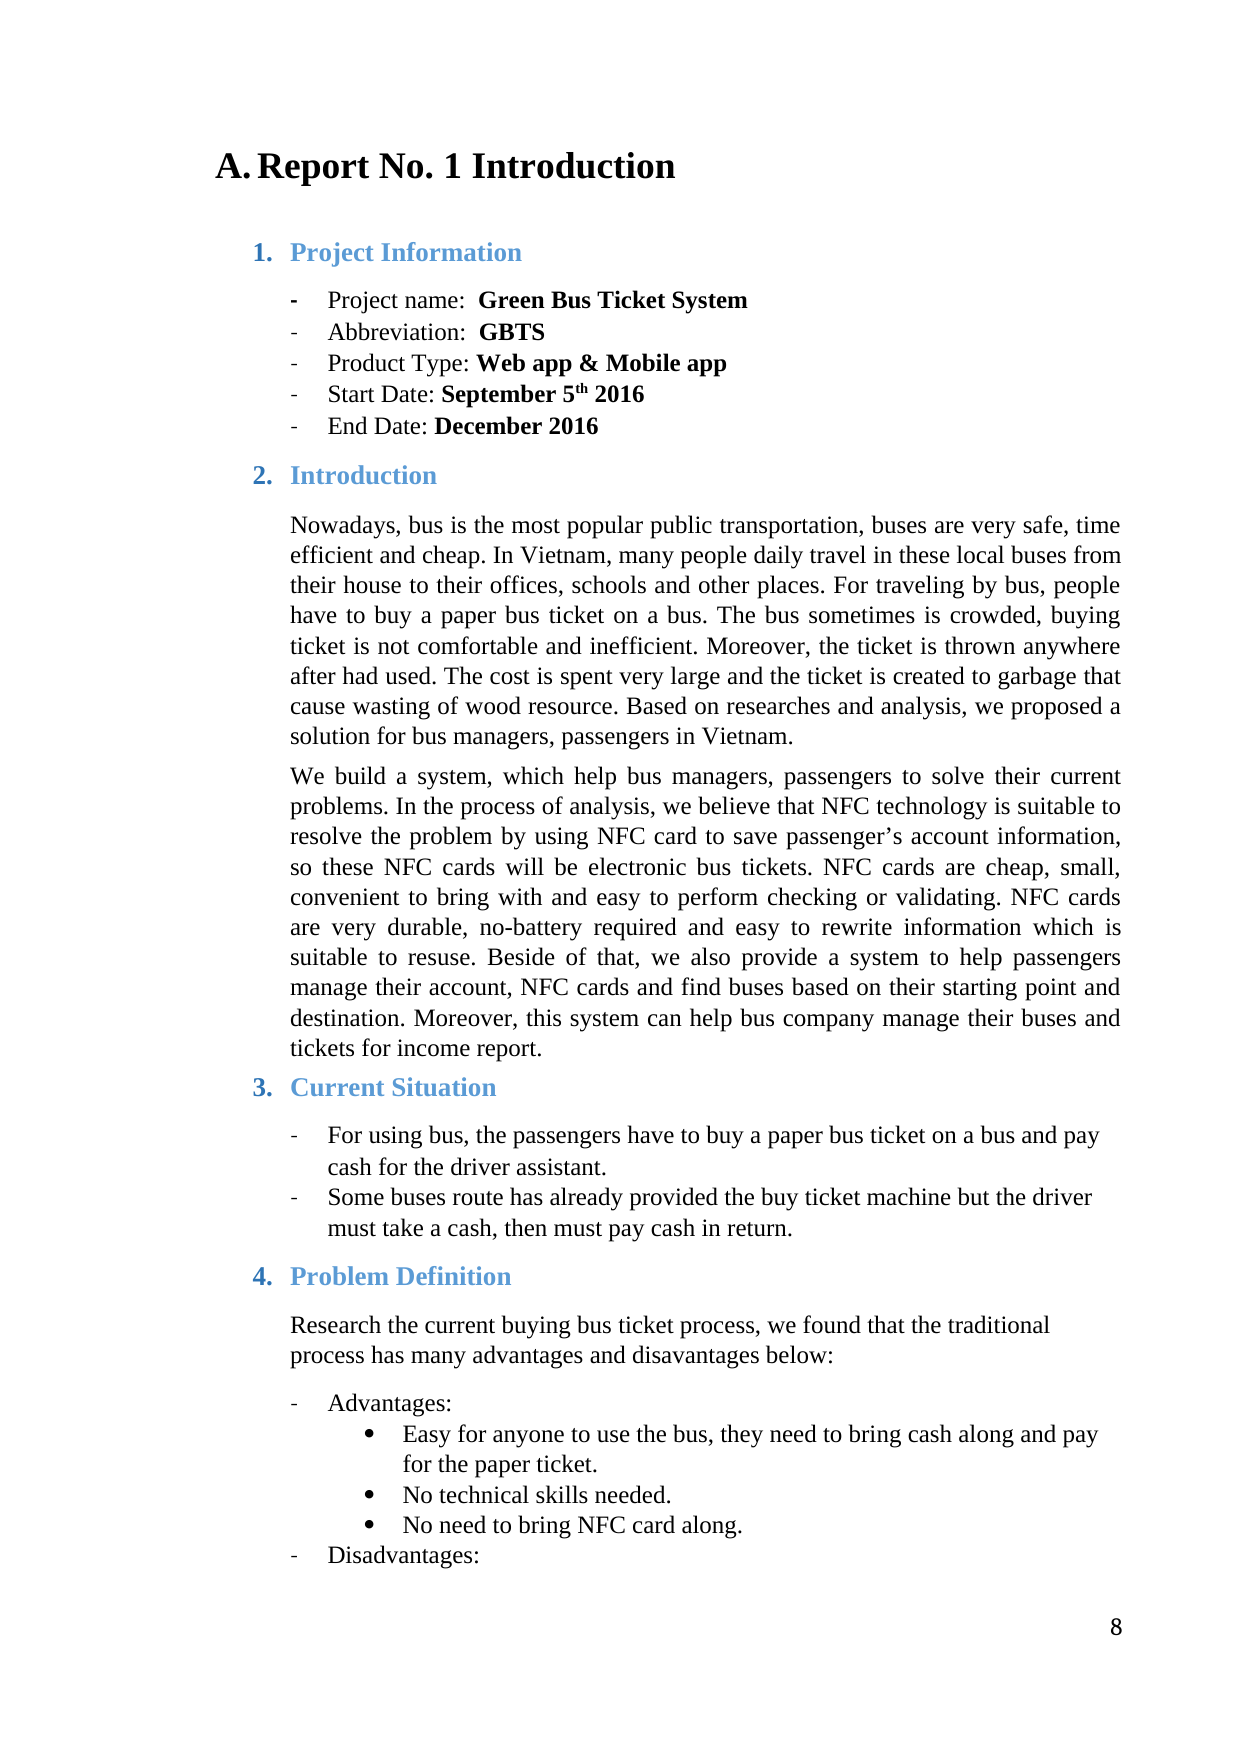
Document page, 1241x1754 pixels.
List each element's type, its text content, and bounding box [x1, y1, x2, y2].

list Disadvantages: [290, 1541, 1122, 1570]
subtitle Problem Definition [252, 1261, 1122, 1292]
list No technical skills needed. [365, 1480, 1122, 1508]
list Some buses route has already provided the buy ticket machine but the driver must take a cash, then must pay cash in return. [290, 1182, 1122, 1242]
list For using bus, the passengers have to buy a paper bus ticket on a bus and pay cash for the driver assistant. [290, 1121, 1122, 1181]
subtitle Report No. 1 Introduction [215, 143, 1122, 186]
subtitle Current Situation [252, 1071, 1122, 1102]
list Start Date: September 5th 2016 [290, 379, 1122, 409]
list Abbreviation: GBTS [290, 317, 1122, 346]
list Easy for anyone to use the bus, they need to bring cash along and pay for the paper ticket. [365, 1419, 1122, 1478]
list Project name: Green Bus Ticket System [290, 285, 1122, 315]
list Product Type: Web app & Mobile app [290, 348, 1122, 378]
text Research the current buying bus ticket process, we found that the traditional process has many advantages and disavantages below: [290, 1310, 1122, 1369]
text Nowadays, bus is the most popular public transportation, buses are very safe, time efficient and cheap. In Vietnam, many people daily travel in these local buses from their house to their offices, schools and other places. For traveling by bus, people have to buy a paper bus ticket on a bus. The bus sometimes is crowded, buying ticket is not comfortable and inefficient. Moreover, the ticket is thrown anywhere after had used. The cost is spent very large and the ticket is created to garbage that cause wasting of wood resource. Based on researches and analysis, we proposed a solution for bus managers, passengers in Vietnam. [290, 508, 1122, 750]
list Advantages: [290, 1388, 1122, 1417]
subtitle Project Information [252, 236, 1122, 267]
list No need to bring NFC card along. [365, 1510, 1122, 1539]
list End Date: December 2016 [290, 411, 1122, 440]
text We build a system, which help bus managers, passengers to solve their current problems. In the process of analysis, we believe that NFC technology is suitable to resolve the problem by using NFC card to save passenger’s account information, so these NFC cards will be electronic bus tickets. NFC cards are cheap, small, convenient to bring with and easy to perform checking or validating. NFC cards are very durable, no-battery required and easy to rewrite information which is suitable to resuse. Beside of that, we also provide a system to help passengers manage their account, NFC cards and find buses based on their starting point and destination. Moreover, this system can help bus company manage their buses and tickets for income report. [290, 759, 1122, 1062]
subtitle Introduction [252, 459, 1122, 490]
